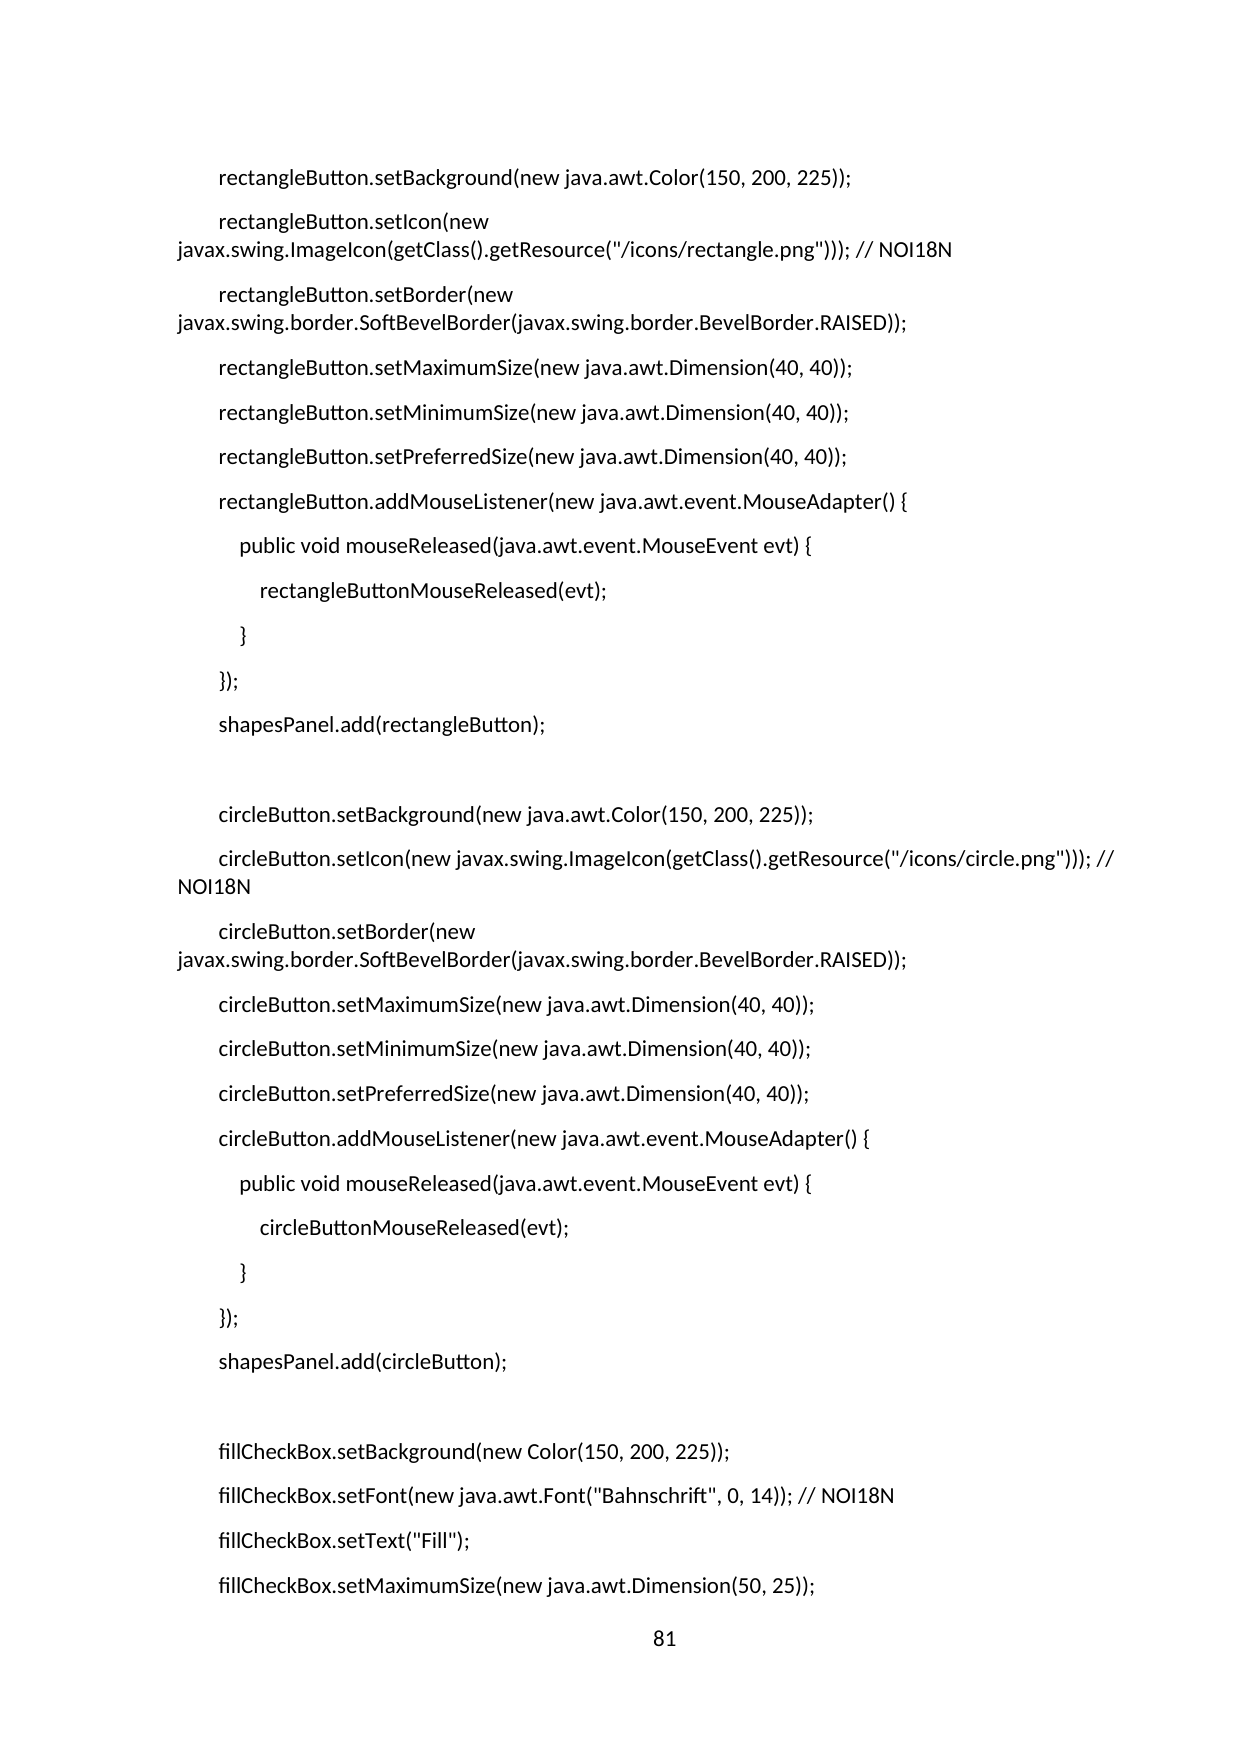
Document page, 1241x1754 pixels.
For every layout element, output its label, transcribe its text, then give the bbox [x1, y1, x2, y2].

text rectangleButton.setBackground(new java.awt.Color(150, 200, 225)); [177, 163, 1152, 191]
text shapesPanel.add(rectangleButton); [177, 710, 1152, 738]
text } [177, 621, 1152, 649]
text rectangleButton.setMaximumSize(new java.awt.Dimension(40, 40)); [177, 353, 1152, 381]
text }); [177, 1303, 1152, 1331]
text rectangleButton.setIcon(new javax.swing.ImageIcon(getClass().getResource("/icons/rectangle.png"))); // NOI18N [177, 207, 1152, 263]
text circleButton.setMaximumSize(new java.awt.Dimension(40, 40)); [177, 990, 1152, 1018]
text circleButton.setIcon(new javax.swing.ImageIcon(getClass().getResource("/icons/circle.png"))); // NOI18N [177, 844, 1152, 901]
text fillCheckBox.setMaximumSize(new java.awt.Dimension(50, 25)); [177, 1571, 1152, 1599]
text fillCheckBox.setText("Fill"); [177, 1526, 1152, 1554]
text public void mouseReleased(java.awt.event.MouseEvent evt) { [177, 1169, 1152, 1197]
text circleButton.addMouseListener(new java.awt.event.MouseAdapter() { [177, 1124, 1152, 1152]
text rectangleButtonMouseReleased(evt); [177, 576, 1152, 604]
text }); [177, 666, 1152, 694]
text } [177, 1258, 1152, 1286]
text circleButton.setBorder(new javax.swing.border.SoftBevelBorder(javax.swing.border.BevelBorder.RAISED)); [177, 917, 1152, 973]
text public void mouseReleased(java.awt.event.MouseEvent evt) { [177, 532, 1152, 560]
text rectangleButton.setBorder(new javax.swing.border.SoftBevelBorder(javax.swing.border.BevelBorder.RAISED)); [177, 280, 1152, 336]
text circleButton.setMinimumSize(new java.awt.Dimension(40, 40)); [177, 1034, 1152, 1063]
text circleButtonMouseReleased(evt); [177, 1213, 1152, 1241]
text fillCheckBox.setBackground(new Color(150, 200, 225)); [177, 1437, 1152, 1465]
text rectangleButton.setPreferredSize(new java.awt.Dimension(40, 40)); [177, 442, 1152, 470]
text shapesPanel.add(circleButton); [177, 1347, 1152, 1375]
text circleButton.setPreferredSize(new java.awt.Dimension(40, 40)); [177, 1079, 1152, 1107]
text rectangleButton.setMinimumSize(new java.awt.Dimension(40, 40)); [177, 398, 1152, 426]
text rectangleButton.addMouseListener(new java.awt.event.MouseAdapter() { [177, 487, 1152, 515]
text circleButton.setBackground(new java.awt.Color(150, 200, 225)); [177, 800, 1152, 828]
text fillCheckBox.setFont(new java.awt.Font("Bahnschrift", 0, 14)); // NOI18N [177, 1481, 1152, 1509]
